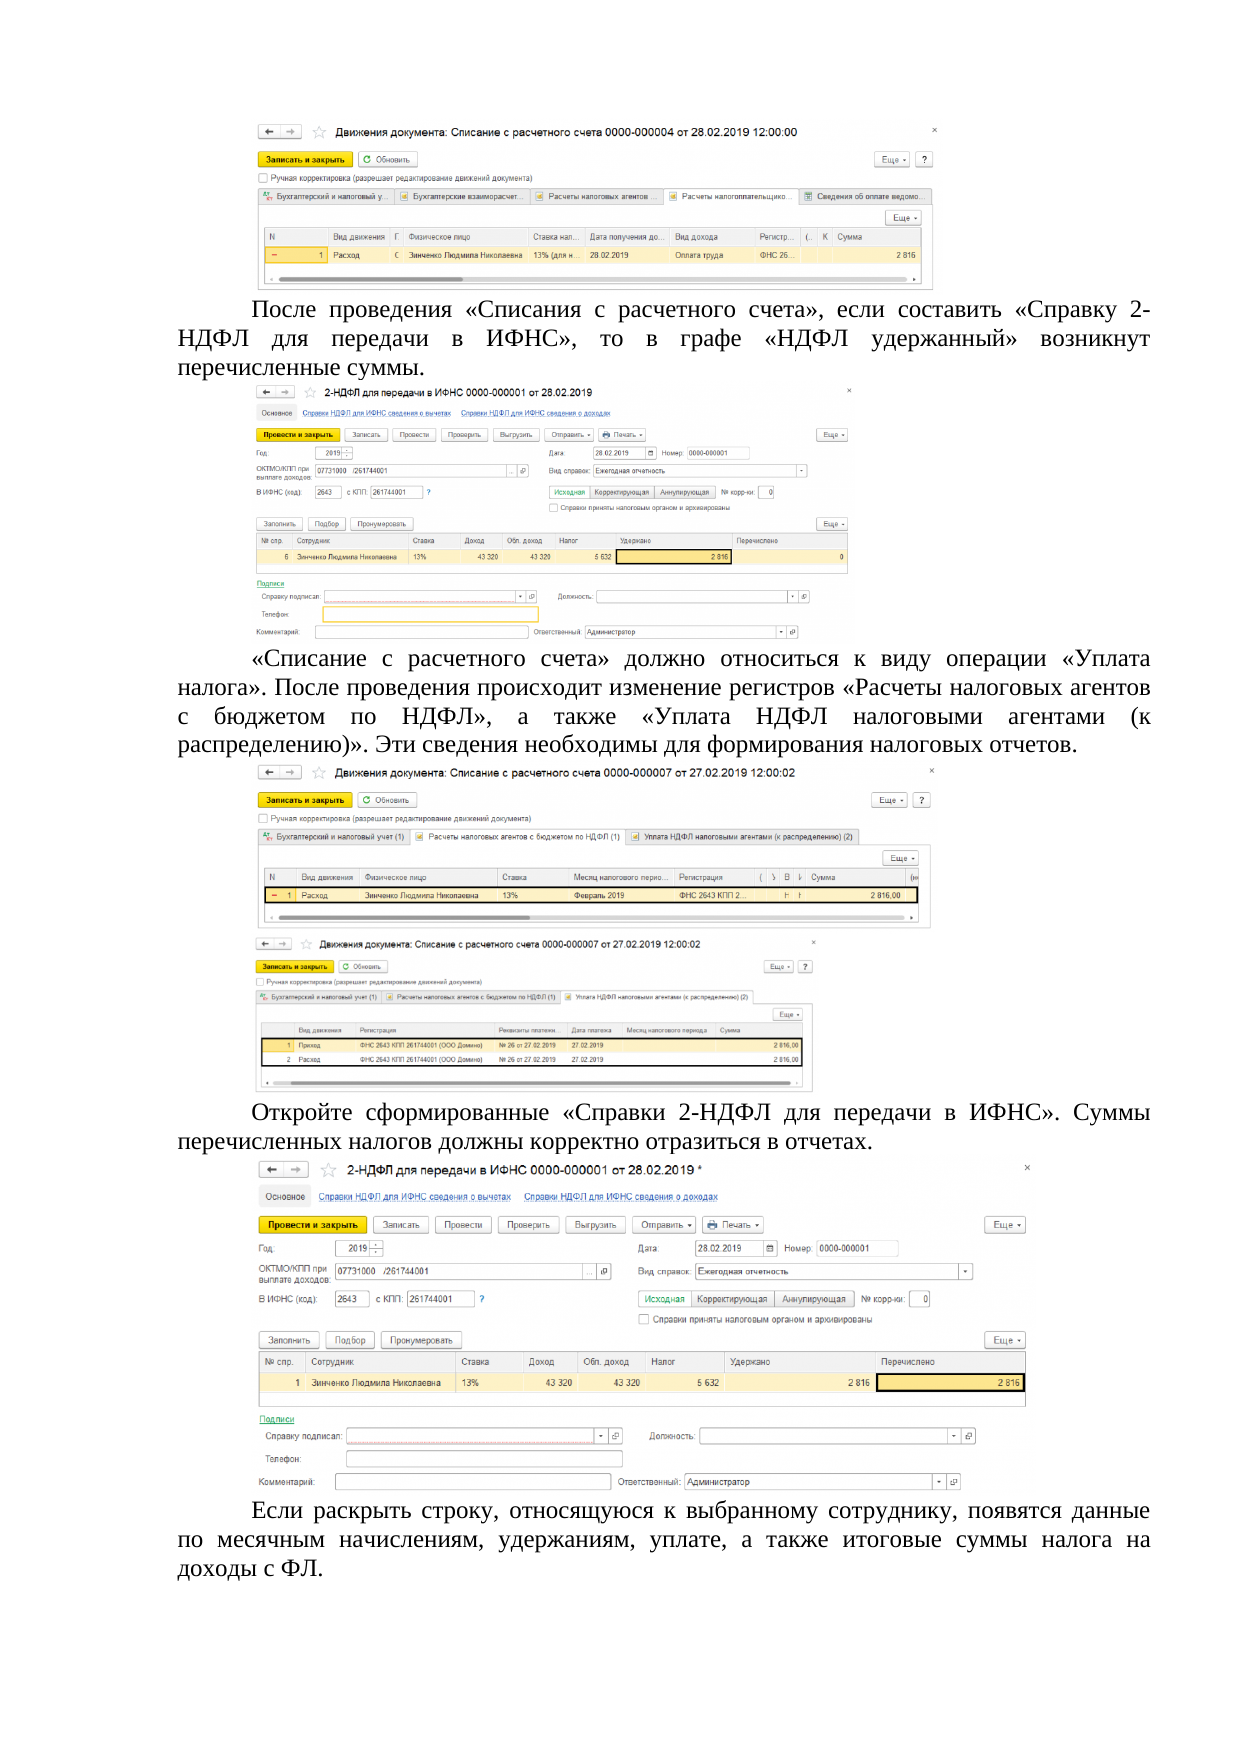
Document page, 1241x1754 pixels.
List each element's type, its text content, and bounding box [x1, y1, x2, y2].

text Если раскрыть строку, относящуюся к выбранному сотруднику, появятся данные по месячным начислениям, удержаниям, уплате, а также итоговые суммы налога на доходы с ФЛ. [177, 1495, 1152, 1582]
picture [251, 758, 939, 1097]
picture [251, 118, 943, 295]
text Откройте сформированные «Справки 2-НДФЛ для передачи в ИФНС». Суммы перечисленных налогов должны корректно отразиться в отчетах. [177, 1097, 1152, 1154]
picture [251, 1154, 1036, 1496]
picture [251, 380, 856, 644]
text После проведения «Списания с расчетного счета», если составить «Справку 2-НДФЛ для передачи в ИФНС», то в графе «НДФЛ удержанный» возникнут перечисленные суммы. [177, 294, 1152, 381]
text «Списание с расчетного счета» должно относиться к виду операции «Уплата налога». После проведения происходит изменение регистров «Расчеты налоговых агентов с бюджетом по НДФЛ», а также «Уплата НДФЛ налоговыми агентами (к распределению)». Эти сведения необходимы для формирования налоговых отчетов. [177, 643, 1152, 758]
